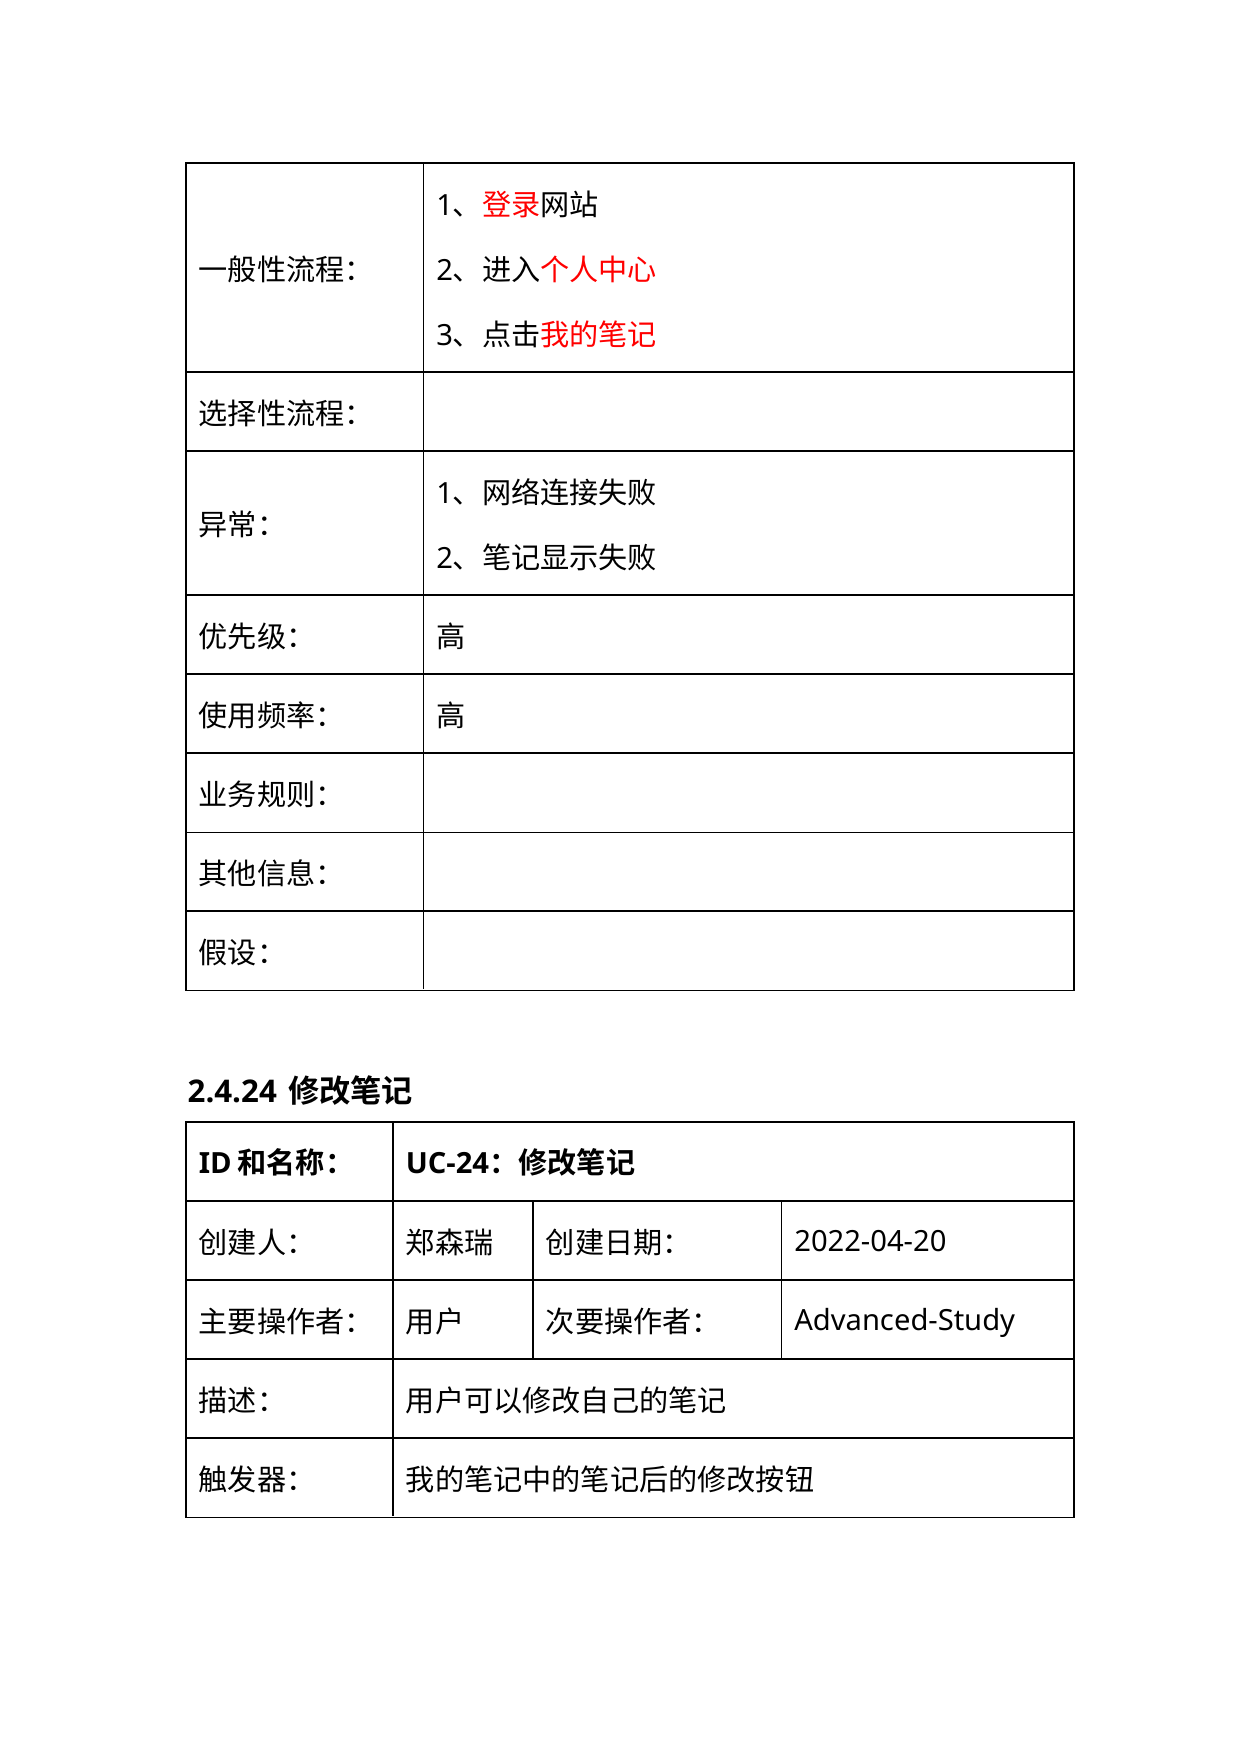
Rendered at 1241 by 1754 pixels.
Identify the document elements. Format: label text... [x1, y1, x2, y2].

table_header ID和名称： [187, 1123, 392, 1200]
table_cell 选择性流程： [187, 373, 423, 450]
table_cell 其他信息： [187, 833, 423, 910]
table_cell [424, 373, 1073, 450]
table_cell 次要操作者： [534, 1281, 781, 1358]
table_cell 创建人： [187, 1202, 392, 1279]
table_cell 我的笔记中的笔记后的修改按钮 [394, 1439, 1073, 1516]
table_cell 触发器： [187, 1439, 392, 1516]
table_cell Advanced-Study [782, 1281, 1073, 1358]
table_cell 用户 [394, 1281, 532, 1358]
table_cell 高 [424, 596, 1073, 673]
table_header UC-24：修改笔记 [394, 1123, 1073, 1200]
table_cell 郑森瑞 [394, 1202, 532, 1279]
table_cell 1、登录网站 2、进入个人中心 3、点击我的笔记 [424, 164, 1073, 371]
table_cell 高 [424, 675, 1073, 752]
table_cell [424, 833, 1073, 910]
table_cell 业务规则： [187, 754, 423, 831]
table_cell 主要操作者： [187, 1281, 392, 1358]
table_cell [424, 912, 1073, 989]
table_cell 创建日期： [534, 1202, 781, 1279]
list 修改笔记 [187, 1056, 1053, 1121]
table_cell 使用频率： [187, 675, 423, 752]
table_cell 一般性流程： [187, 164, 423, 371]
table_cell 用户可以修改自己的笔记 [394, 1360, 1073, 1437]
table_cell 优先级： [187, 596, 423, 673]
table_cell 1、网络连接失败 2、笔记显示失败 [424, 452, 1073, 594]
table_cell 假设： [187, 912, 423, 989]
table_cell 2022-04-20 [782, 1202, 1073, 1279]
table_cell [424, 754, 1073, 831]
table_cell 异常： [187, 452, 423, 594]
table_cell 描述： [187, 1360, 392, 1437]
